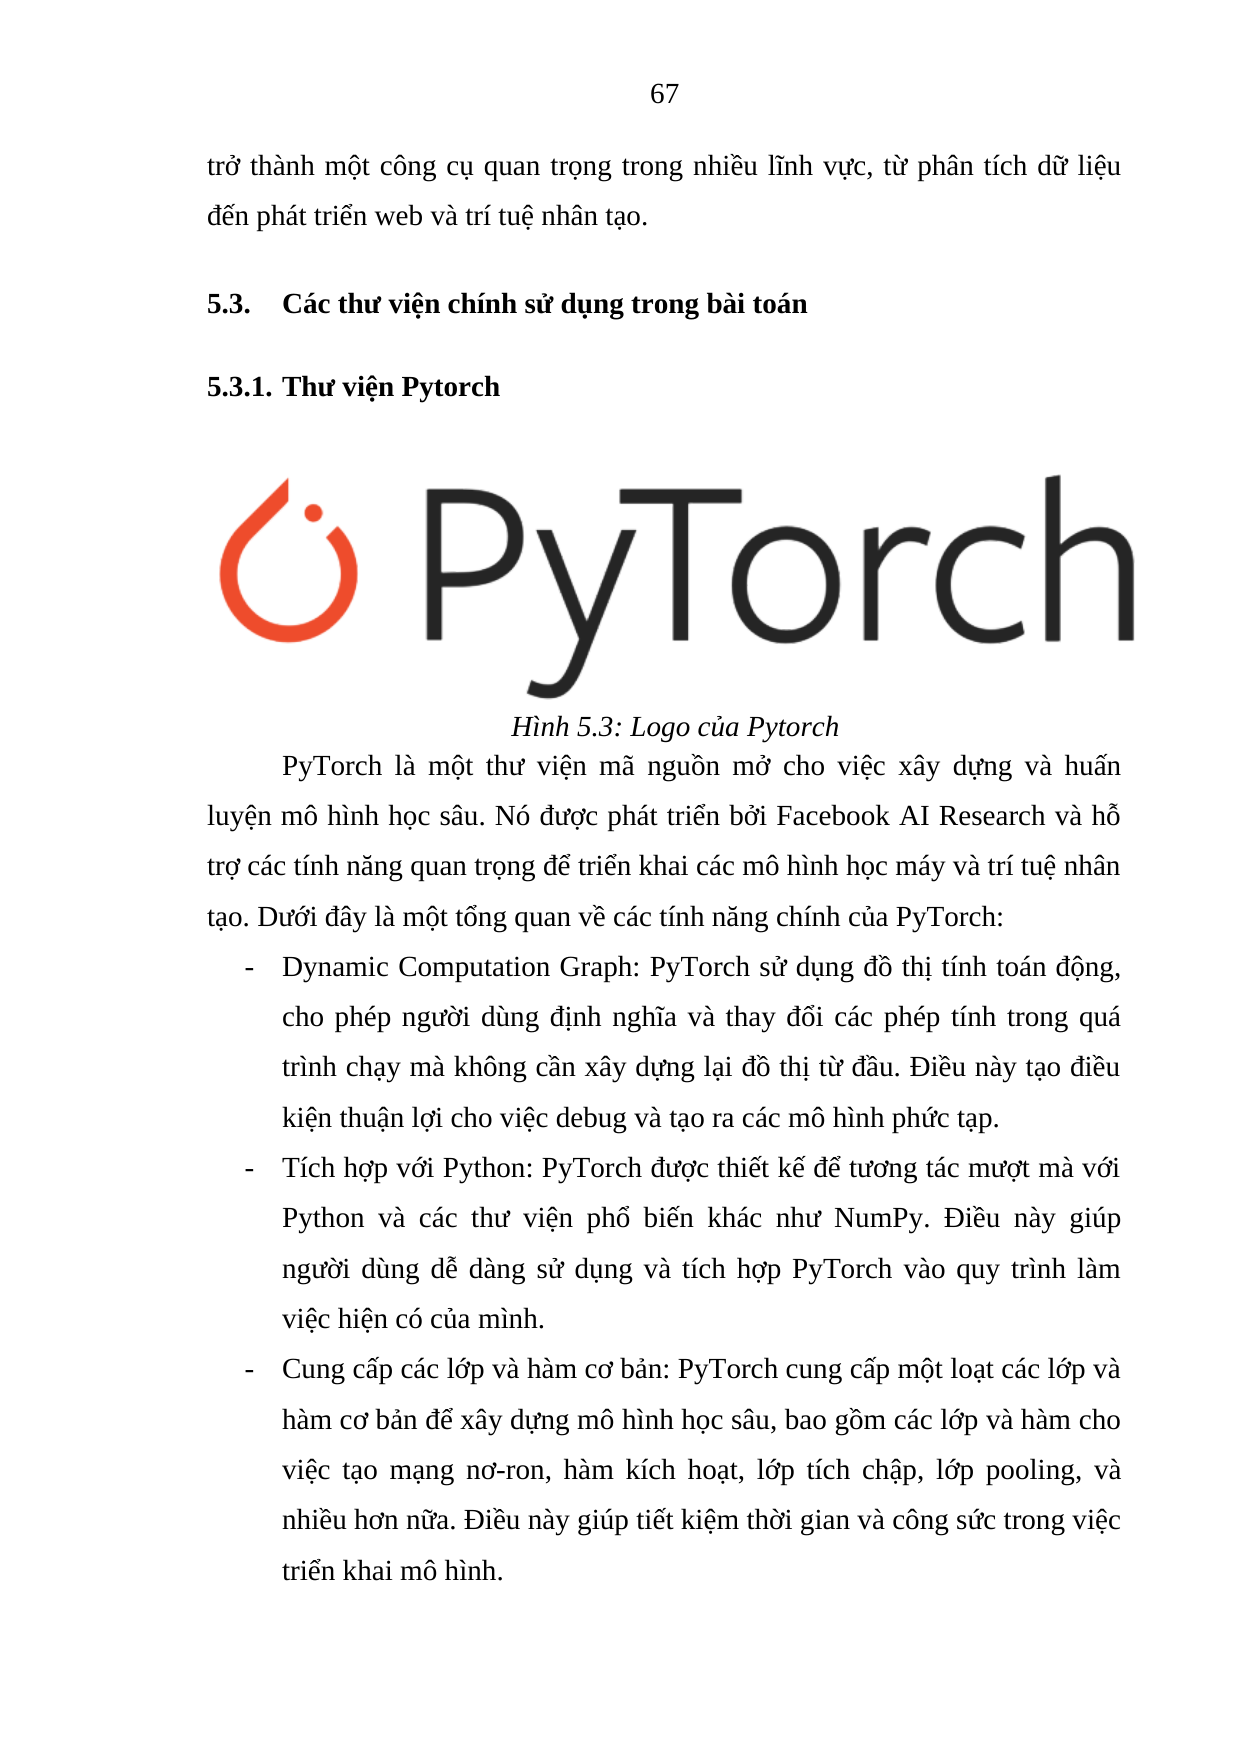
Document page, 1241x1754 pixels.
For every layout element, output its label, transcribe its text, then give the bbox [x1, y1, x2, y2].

list Cung cấp các lớp và hàm cơ bản: PyTorch cung cấp một loạt các lớp và hàm cơ bản để xây dựng mô hình học sâu, bao gồm các lớp và hàm cho việc tạo mạng nơ-ron, hàm kích hoạt, lớp tích chập, lớp pooling, và nhiều hơn nữa. Điều này giúp tiết kiệm thời gian và công sức trong việc triển khai mô hình. [244, 1351, 1122, 1586]
list Dynamic Computation Graph: PyTorch sử dụng đồ thị tính toán động, cho phép người dùng định nghĩa và thay đổi các phép tính trong quá trình chạy mà không cần xây dựng lại đồ thị từ đầu. Điều này tạo điều kiện thuận lợi cho việc debug và tạo ra các mô hình phức tạp. [244, 949, 1122, 1133]
list Tích hợp với Python: PyTorch được thiết kế để tương tác mượt mà với Python và các thư viện phổ biến khác như NumPy. Điều này giúp người dùng dễ dàng sử dụng và tích hợp PyTorch vào quy trình làm việc hiện có của mình. [244, 1150, 1122, 1335]
picture [218, 474, 1135, 700]
subtitle 5.3.1. Thư viện Pytorch [207, 369, 1122, 403]
subtitle 5.3. Các thư viện chính sử dụng trong bài toán [207, 286, 1122, 319]
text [207, 148, 1122, 232]
